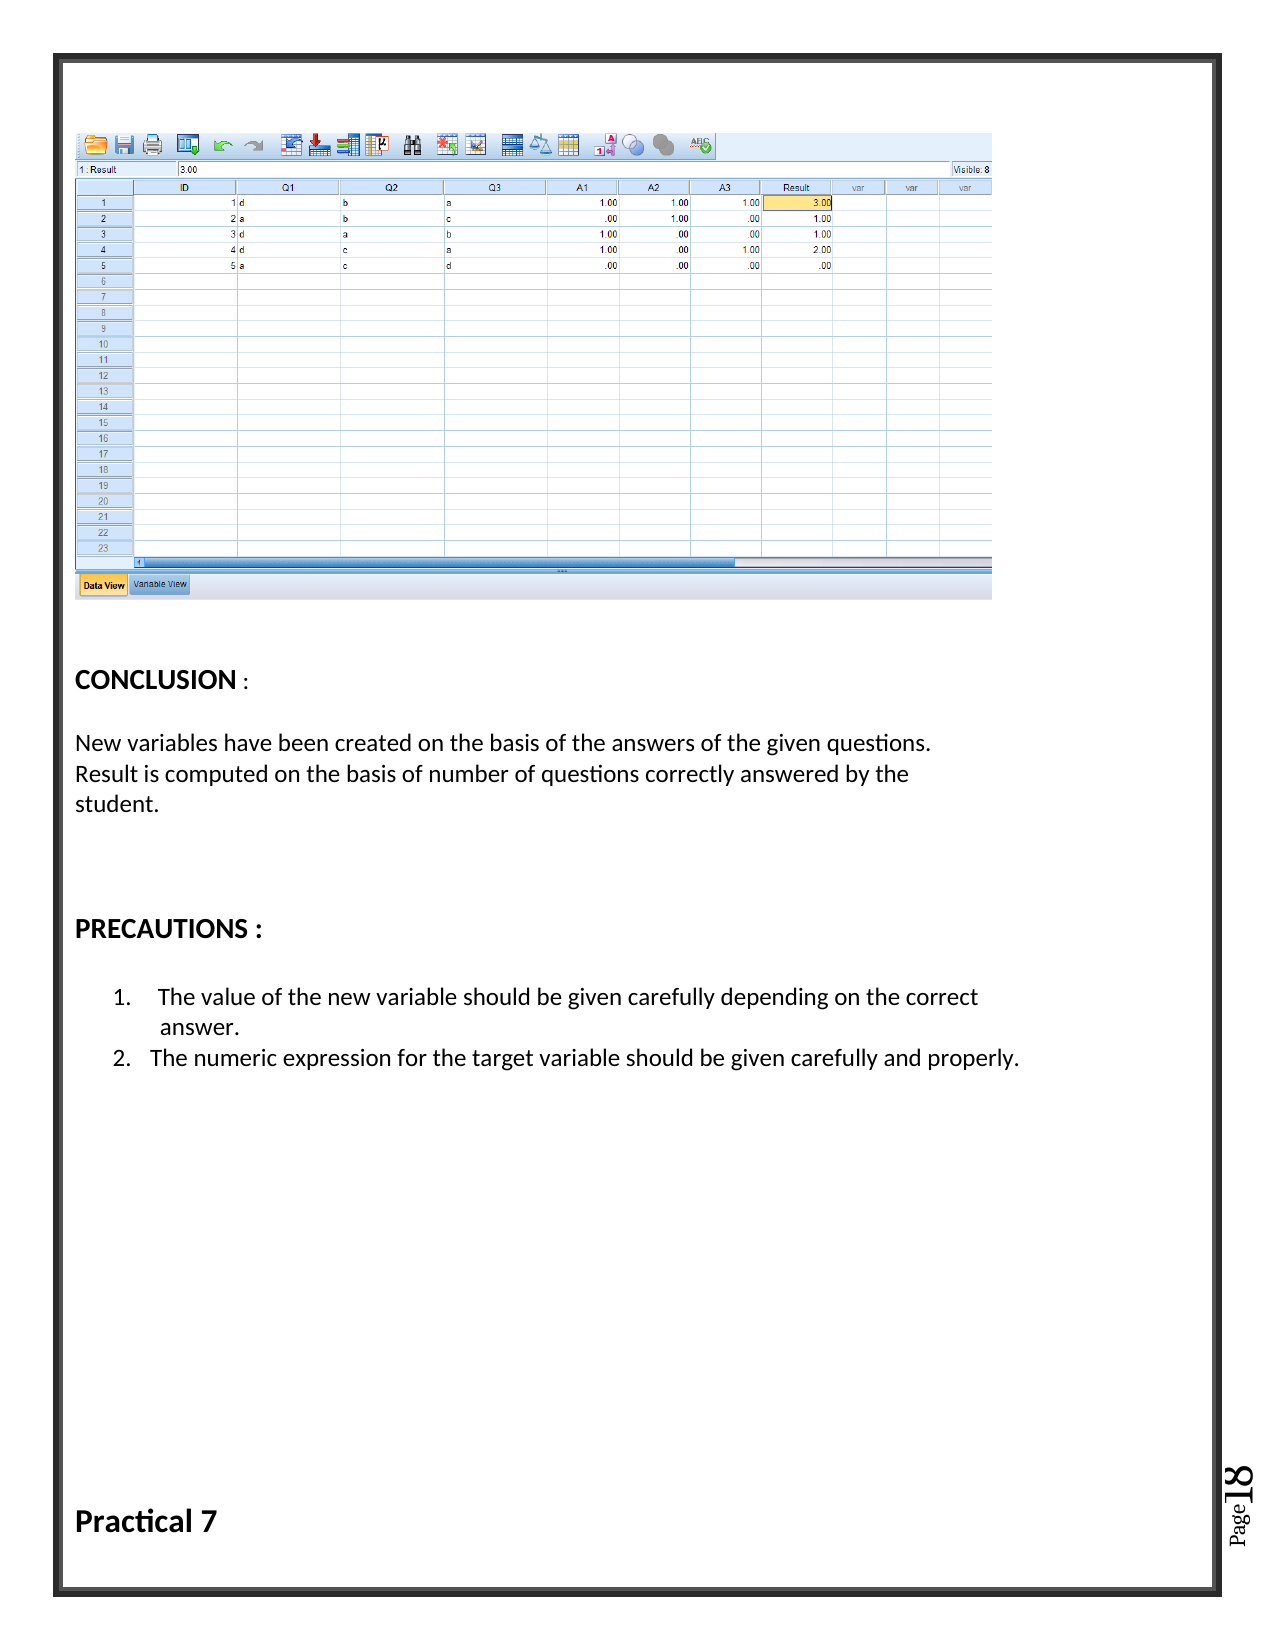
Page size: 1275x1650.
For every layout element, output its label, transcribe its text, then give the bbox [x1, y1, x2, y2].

text Result is computed on the basis of number of questions correctly answered by the [75, 758, 1200, 788]
text Practical 7 [75, 1500, 1200, 1541]
list The numeric expression for the target variable should be given carefully and properly. [112, 1042, 1200, 1073]
text student. [75, 788, 1200, 819]
text New variables have been created on the basis of the answers of the given questions. [75, 727, 1200, 758]
picture [75, 133, 992, 601]
text CONCLUSION : [75, 661, 1200, 697]
text PRECAUTIONS : [75, 910, 1200, 945]
list The value of the new variable should be given carefully depending on the correct [112, 981, 1200, 1012]
text answer. [75, 1012, 1200, 1042]
